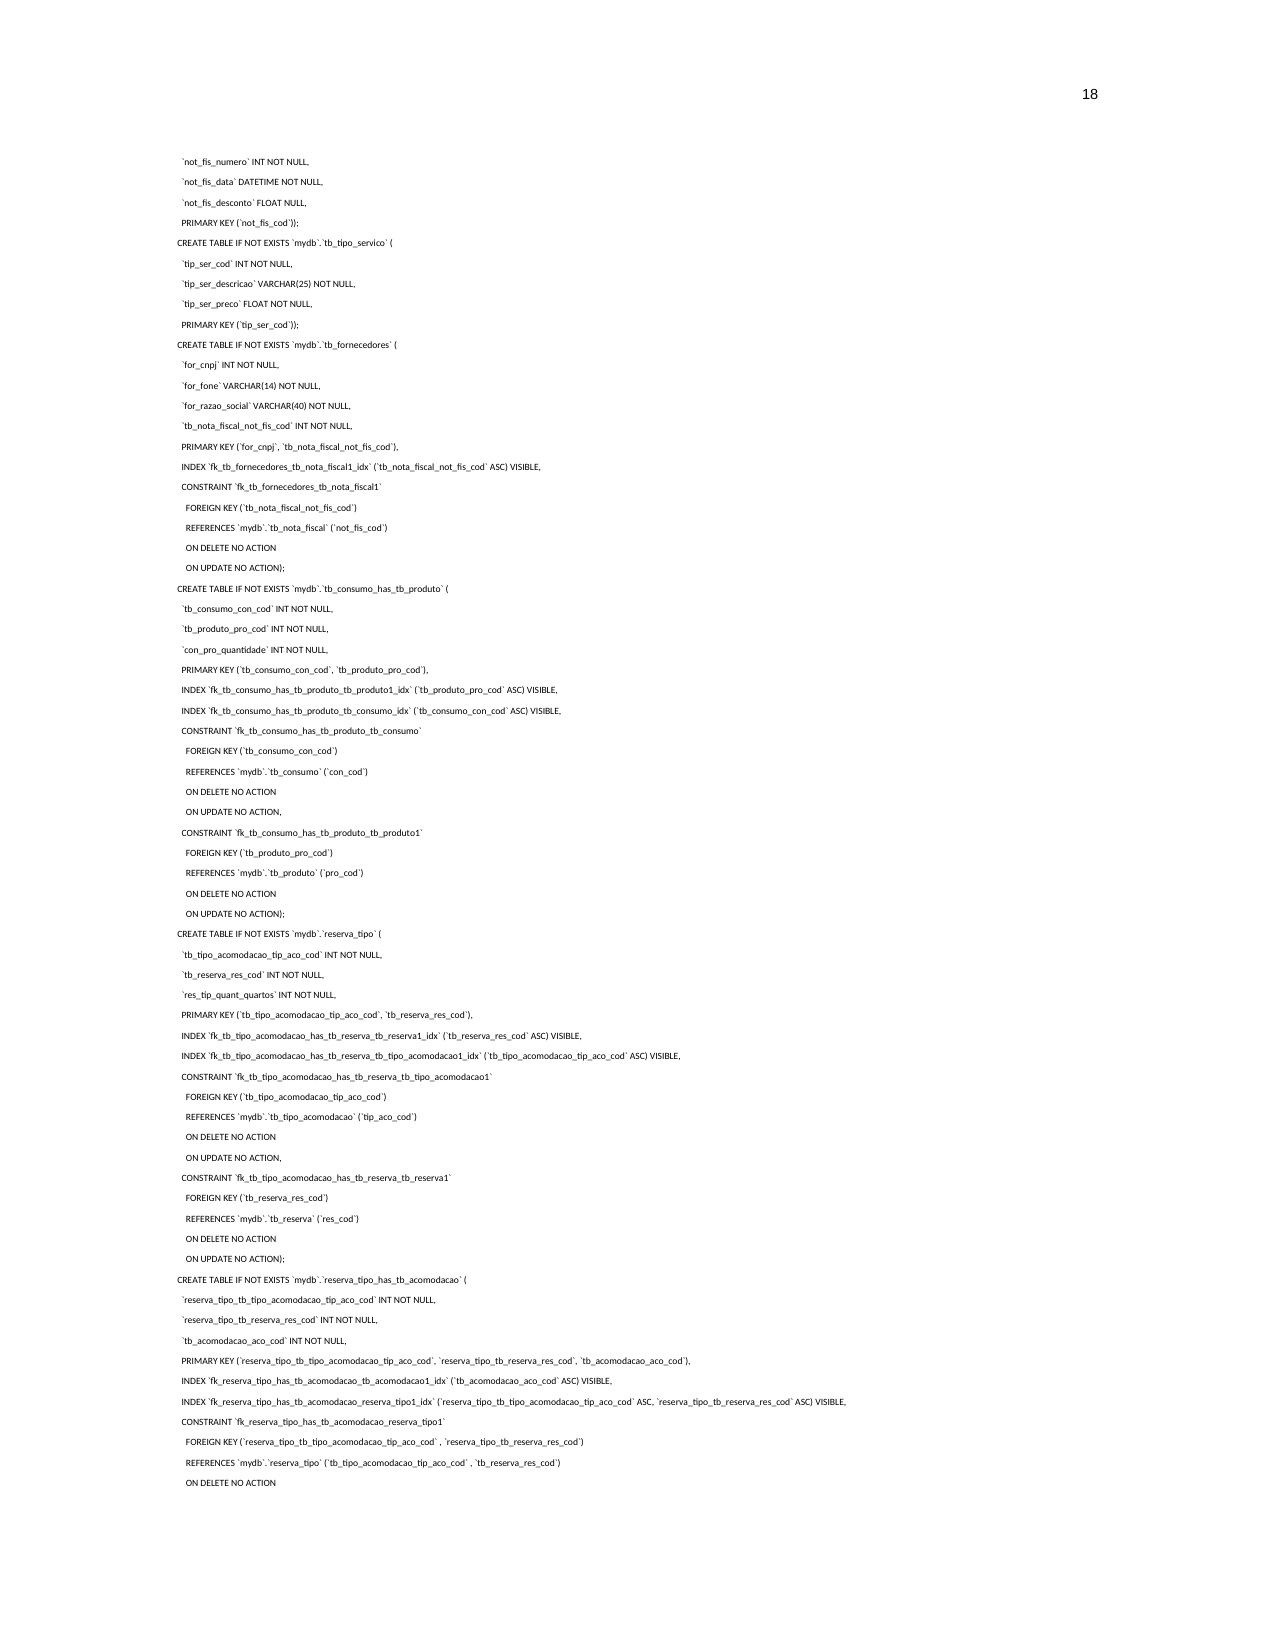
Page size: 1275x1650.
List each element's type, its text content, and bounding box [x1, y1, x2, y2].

text `not_fis_numero` INT NOT NULL, [177, 148, 1098, 168]
text `tip_ser_preco` FLOAT NOT NULL, [177, 290, 1098, 310]
text `not_fis_desconto` FLOAT NULL, [177, 188, 1098, 208]
text FOREIGN KEY (`tb_tipo_acomodacao_tip_aco_cod`) [177, 1082, 1098, 1103]
text CONSTRAINT `fk_tb_tipo_acomodacao_has_tb_reserva_tb_reserva1` [177, 1164, 1098, 1184]
text CREATE TABLE IF NOT EXISTS `mydb`.`tb_fornecedores` ( [177, 331, 1098, 351]
text ON UPDATE NO ACTION, [177, 798, 1098, 818]
text `tb_consumo_con_cod` INT NOT NULL, [177, 595, 1098, 615]
text FOREIGN KEY (`tb_reserva_res_cod`) [177, 1184, 1098, 1204]
text REFERENCES `mydb`.`tb_reserva` (`res_cod`) [177, 1204, 1098, 1224]
text ON DELETE NO ACTION [177, 1468, 1098, 1489]
text INDEX `fk_tb_tipo_acomodacao_has_tb_reserva_tb_tipo_acomodacao1_idx` (`tb_tipo_acomodacao_tip_aco_cod` ASC) VISIBLE, [177, 1042, 1098, 1062]
text `tip_ser_descricao` VARCHAR(25) NOT NULL, [177, 269, 1098, 290]
text FOREIGN KEY (`reserva_tipo_tb_tipo_acomodacao_tip_aco_cod` , `reserva_tipo_tb_reserva_res_cod`) [177, 1428, 1098, 1448]
text ON DELETE NO ACTION [177, 879, 1098, 899]
text CREATE TABLE IF NOT EXISTS `mydb`.`reserva_tipo` ( [177, 920, 1098, 940]
text `reserva_tipo_tb_reserva_res_cod` INT NOT NULL, [177, 1306, 1098, 1326]
text PRIMARY KEY (`tip_ser_cod`)); [177, 310, 1098, 331]
text REFERENCES `mydb`.`tb_tipo_acomodacao` (`tip_aco_cod`) [177, 1103, 1098, 1123]
text `for_fone` VARCHAR(14) NOT NULL, [177, 371, 1098, 392]
text PRIMARY KEY (`tb_consumo_con_cod`, `tb_produto_pro_cod`), [177, 656, 1098, 676]
text `tip_ser_cod` INT NOT NULL, [177, 249, 1098, 269]
text ON UPDATE NO ACTION); [177, 554, 1098, 574]
text REFERENCES `mydb`.`tb_produto` (`pro_cod`) [177, 859, 1098, 879]
text REFERENCES `mydb`.`reserva_tipo` (`tb_tipo_acomodacao_tip_aco_cod` , `tb_reserva_res_cod`) [177, 1448, 1098, 1468]
text CONSTRAINT `fk_tb_consumo_has_tb_produto_tb_produto1` [177, 818, 1098, 838]
text `res_tip_quant_quartos` INT NOT NULL, [177, 981, 1098, 1001]
text REFERENCES `mydb`.`tb_nota_fiscal` (`not_fis_cod`) [177, 513, 1098, 534]
text PRIMARY KEY (`not_fis_cod`)); [177, 208, 1098, 229]
text FOREIGN KEY (`tb_produto_pro_cod`) [177, 838, 1098, 859]
text ON DELETE NO ACTION [177, 534, 1098, 554]
text `tb_acomodacao_aco_cod` INT NOT NULL, [177, 1326, 1098, 1347]
text `not_fis_data` DATETIME NOT NULL, [177, 168, 1098, 188]
text CREATE TABLE IF NOT EXISTS `mydb`.`tb_tipo_servico` ( [177, 229, 1098, 249]
text CONSTRAINT `fk_tb_tipo_acomodacao_has_tb_reserva_tb_tipo_acomodacao1` [177, 1062, 1098, 1082]
text `tb_nota_fiscal_not_fis_cod` INT NOT NULL, [177, 412, 1098, 432]
text CREATE TABLE IF NOT EXISTS `mydb`.`tb_consumo_has_tb_produto` ( [177, 574, 1098, 595]
text INDEX `fk_tb_fornecedores_tb_nota_fiscal1_idx` (`tb_nota_fiscal_not_fis_cod` ASC) VISIBLE, [177, 452, 1098, 473]
text ON UPDATE NO ACTION); [177, 899, 1098, 920]
text ON DELETE NO ACTION [177, 1123, 1098, 1143]
text PRIMARY KEY (`reserva_tipo_tb_tipo_acomodacao_tip_aco_cod`, `reserva_tipo_tb_reserva_res_cod`, `tb_acomodacao_aco_cod`), [177, 1347, 1098, 1367]
text `for_razao_social` VARCHAR(40) NOT NULL, [177, 392, 1098, 412]
text PRIMARY KEY (`for_cnpj`, `tb_nota_fiscal_not_fis_cod`), [177, 432, 1098, 452]
text `tb_tipo_acomodacao_tip_aco_cod` INT NOT NULL, [177, 940, 1098, 961]
text `tb_produto_pro_cod` INT NOT NULL, [177, 615, 1098, 635]
text `reserva_tipo_tb_tipo_acomodacao_tip_aco_cod` INT NOT NULL, [177, 1286, 1098, 1306]
text CONSTRAINT `fk_reserva_tipo_has_tb_acomodacao_reserva_tipo1` [177, 1407, 1098, 1428]
text CREATE TABLE IF NOT EXISTS `mydb`.`reserva_tipo_has_tb_acomodacao` ( [177, 1265, 1098, 1286]
text ON UPDATE NO ACTION, [177, 1143, 1098, 1164]
text FOREIGN KEY (`tb_consumo_con_cod`) [177, 737, 1098, 757]
text ON DELETE NO ACTION [177, 1224, 1098, 1245]
text FOREIGN KEY (`tb_nota_fiscal_not_fis_cod`) [177, 493, 1098, 513]
text ON UPDATE NO ACTION); [177, 1245, 1098, 1265]
text CONSTRAINT `fk_tb_consumo_has_tb_produto_tb_consumo` [177, 717, 1098, 737]
text `con_pro_quantidade` INT NOT NULL, [177, 635, 1098, 656]
text INDEX `fk_tb_consumo_has_tb_produto_tb_consumo_idx` (`tb_consumo_con_cod` ASC) VISIBLE, [177, 696, 1098, 717]
text INDEX `fk_reserva_tipo_has_tb_acomodacao_tb_acomodacao1_idx` (`tb_acomodacao_aco_cod` ASC) VISIBLE, [177, 1367, 1098, 1387]
text REFERENCES `mydb`.`tb_consumo` (`con_cod`) [177, 757, 1098, 778]
text ON DELETE NO ACTION [177, 778, 1098, 798]
text CONSTRAINT `fk_tb_fornecedores_tb_nota_fiscal1` [177, 473, 1098, 493]
text INDEX `fk_reserva_tipo_has_tb_acomodacao_reserva_tipo1_idx` (`reserva_tipo_tb_tipo_acomodacao_tip_aco_cod` ASC, `reserva_tipo_tb_reserva_res_cod` ASC) VISIBLE, [177, 1387, 1098, 1407]
text `for_cnpj` INT NOT NULL, [177, 351, 1098, 371]
text INDEX `fk_tb_consumo_has_tb_produto_tb_produto1_idx` (`tb_produto_pro_cod` ASC) VISIBLE, [177, 676, 1098, 696]
text PRIMARY KEY (`tb_tipo_acomodacao_tip_aco_cod`, `tb_reserva_res_cod`), [177, 1001, 1098, 1021]
text `tb_reserva_res_cod` INT NOT NULL, [177, 961, 1098, 981]
text INDEX `fk_tb_tipo_acomodacao_has_tb_reserva_tb_reserva1_idx` (`tb_reserva_res_cod` ASC) VISIBLE, [177, 1021, 1098, 1042]
